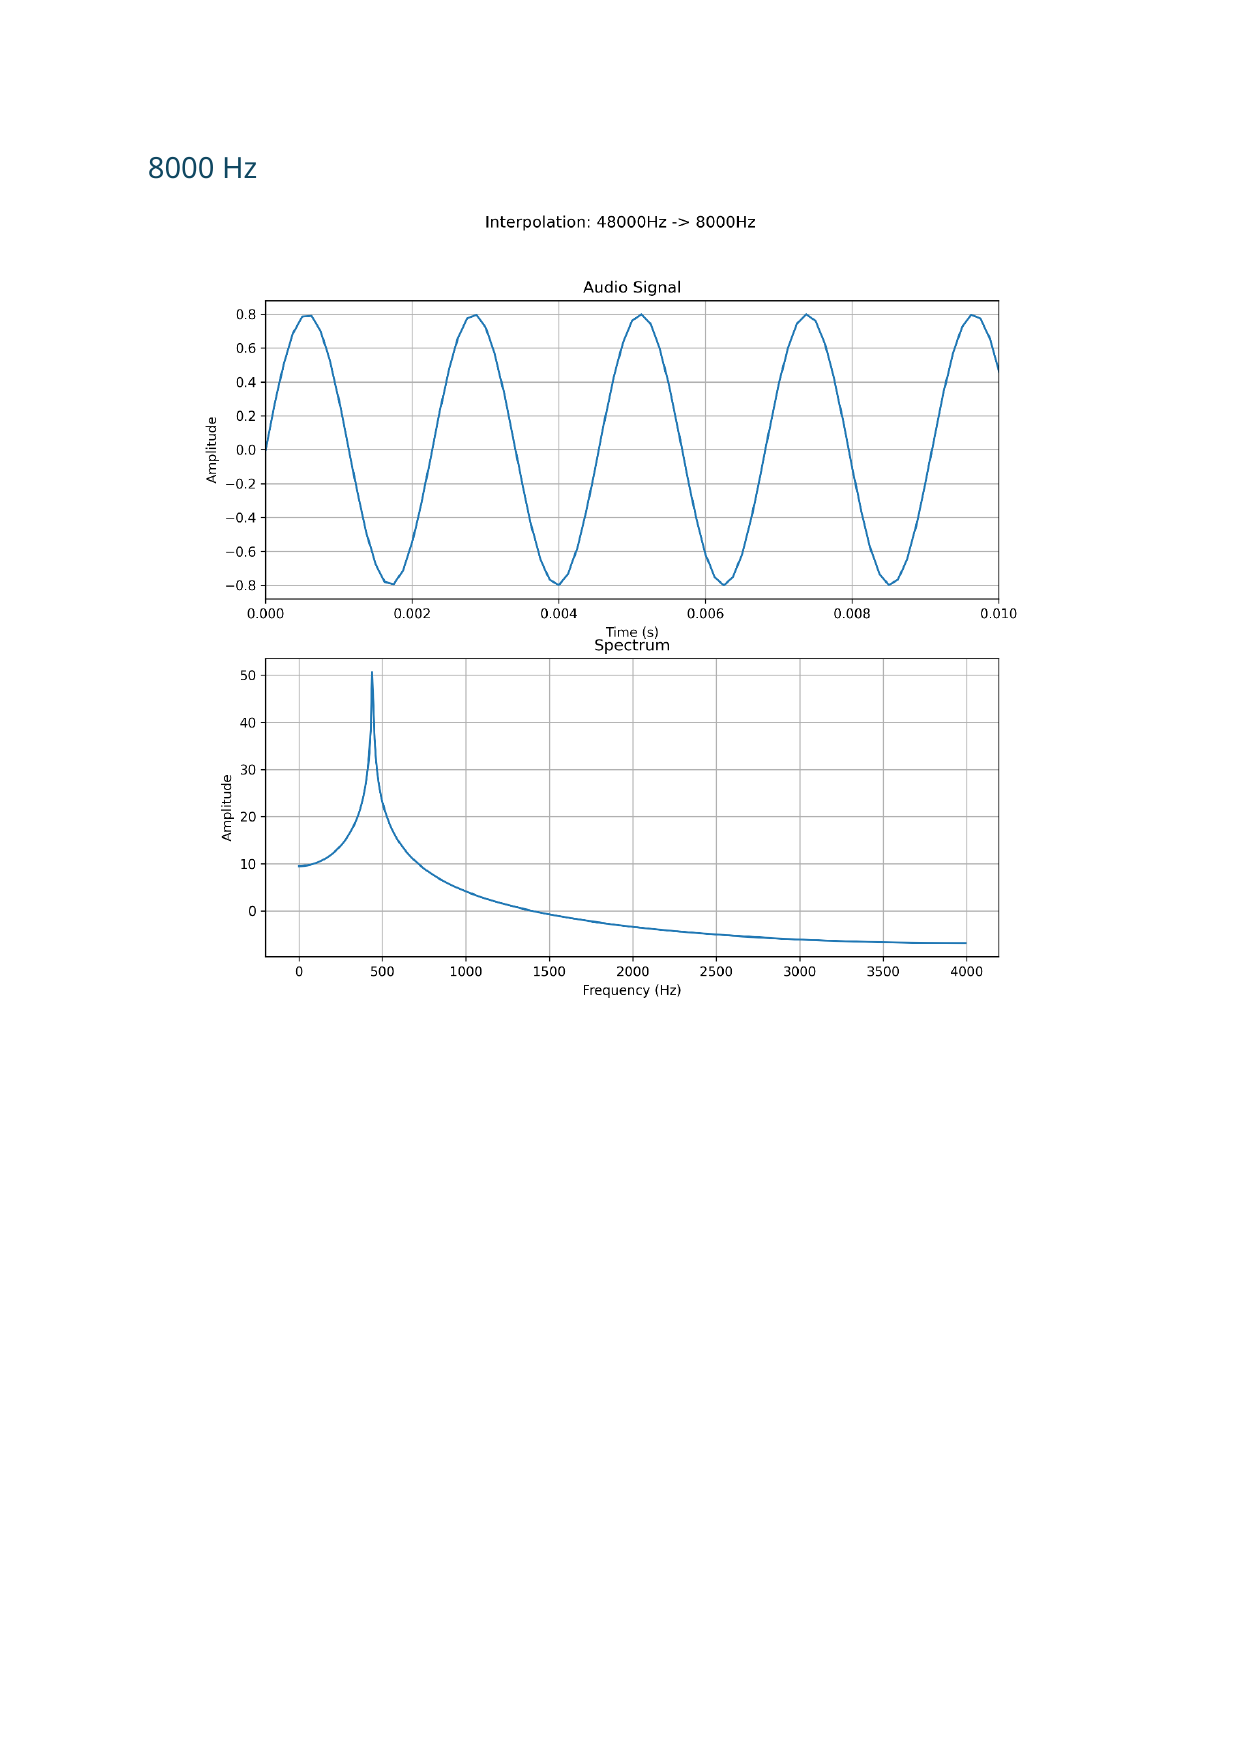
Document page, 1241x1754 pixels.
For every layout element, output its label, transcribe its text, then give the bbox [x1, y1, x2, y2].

subtitle 8000 Hz [148, 148, 1093, 187]
picture [147, 198, 1093, 1050]
